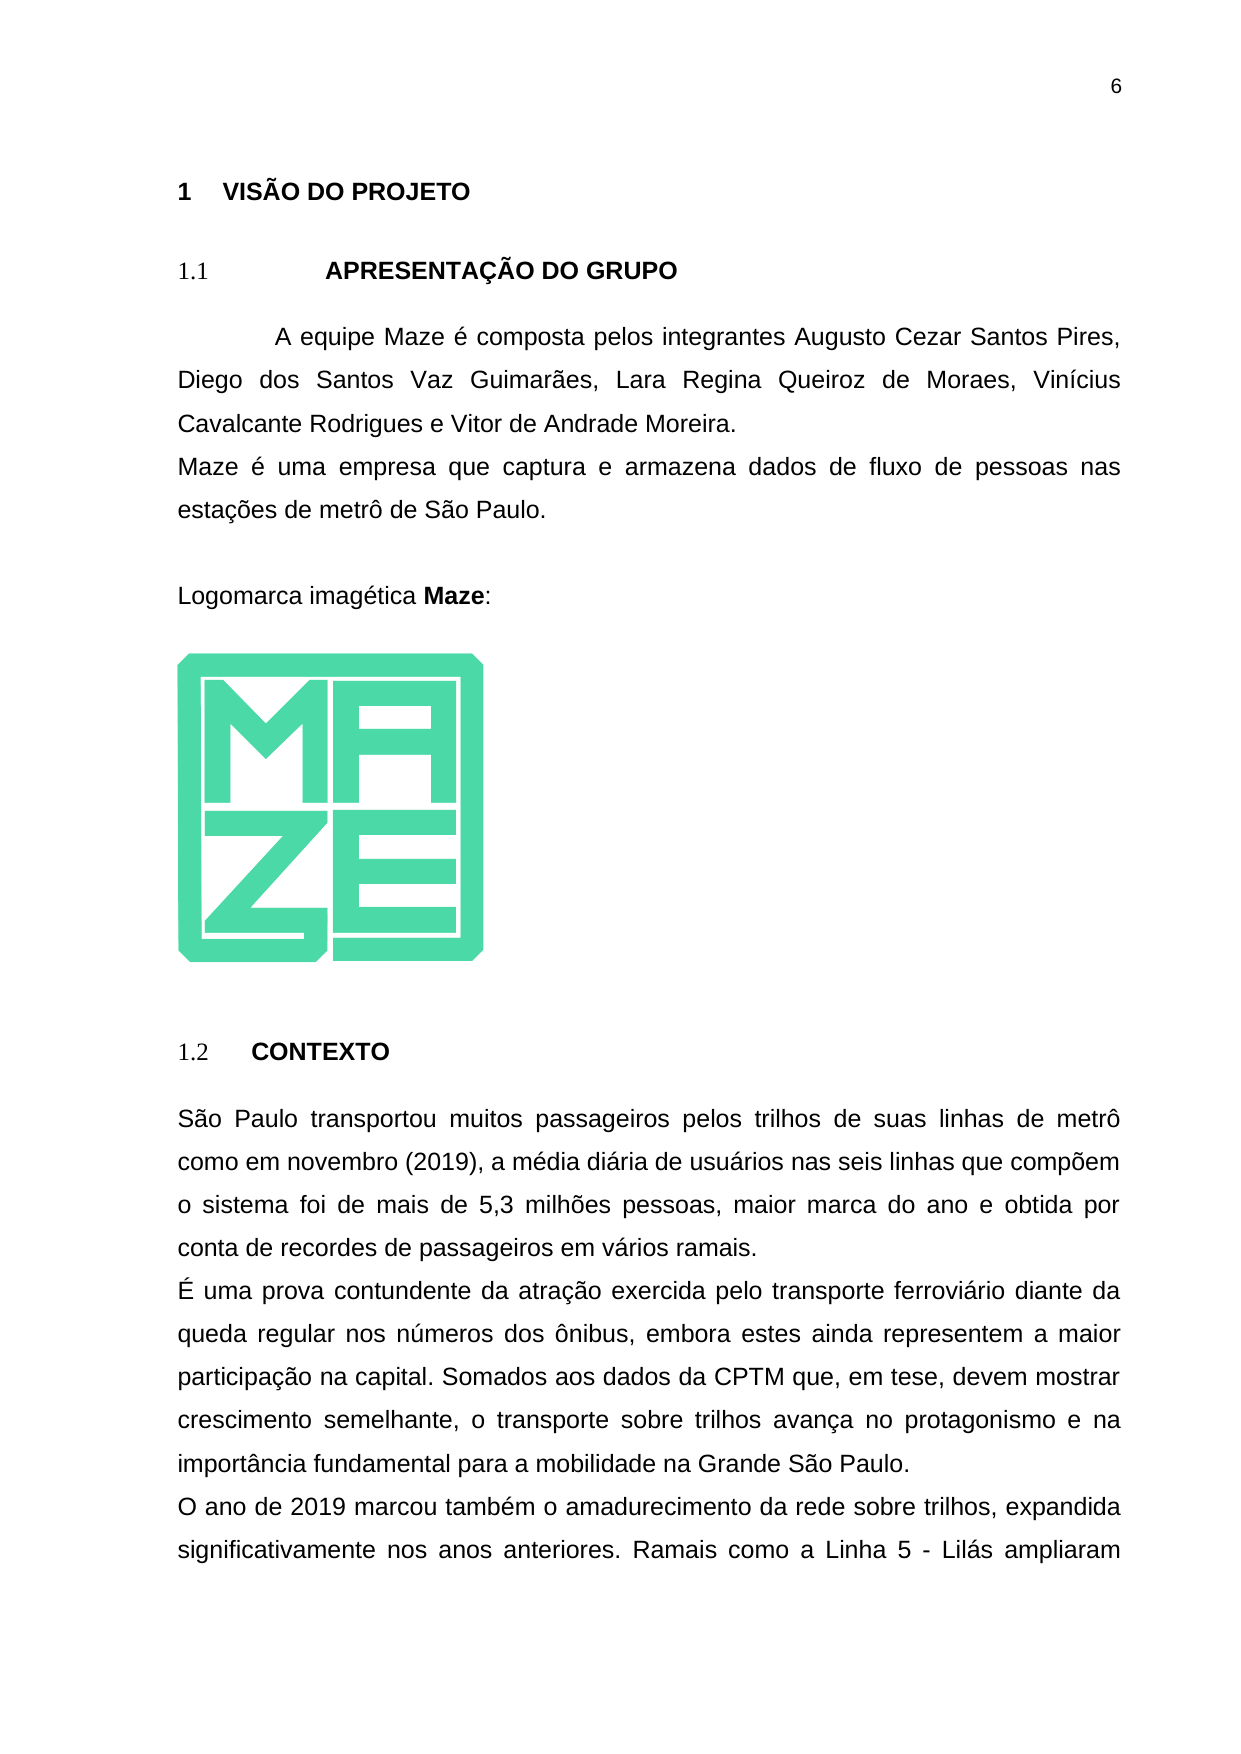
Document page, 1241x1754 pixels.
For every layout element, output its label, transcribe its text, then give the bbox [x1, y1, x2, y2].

subtitle VISÃO DO PROJETO [177, 177, 1122, 206]
text Maze é uma empresa que captura e armazena dados de fluxo de pessoas nas estações de metrô de São Paulo. [177, 452, 1122, 523]
text É uma prova contundente da atração exercida pelo transporte ferroviário diante da queda regular nos números dos ônibus, embora estes ainda representem a maior participação na capital. Somados aos dados da CPTM que, em tese, devem mostrar crescimento semelhante, o transporte sobre trilhos avança no protagonismo e na importância fundamental para a mobilidade na Grande São Paulo. [177, 1276, 1122, 1477]
text São Paulo transportou muitos passageiros pelos trilhos de suas linhas de metrô como em novembro (2019), a média diária de usuários nas seis linhas que compõem o sistema foi de mais de 5,3 milhões pessoas, maior marca do ano e obtida por conta de recordes de passageiros em vários ramais. [177, 1104, 1122, 1262]
text A equipe Maze é composta pelos integrantes Augusto Cezar Santos Pires, Diego dos Santos Vaz Guimarães, Lara Regina Queiroz de Moraes, Vinícius Cavalcante Rodrigues e Vitor de Andrade Moreira. [177, 322, 1122, 437]
text Logomarca imagética Maze: [177, 581, 1122, 610]
subtitle APRESENTAÇÃO DO GRUPO [177, 256, 1122, 285]
subtitle CONTEXTO [177, 1037, 1122, 1066]
picture [177, 624, 484, 973]
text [177, 1492, 1122, 1564]
